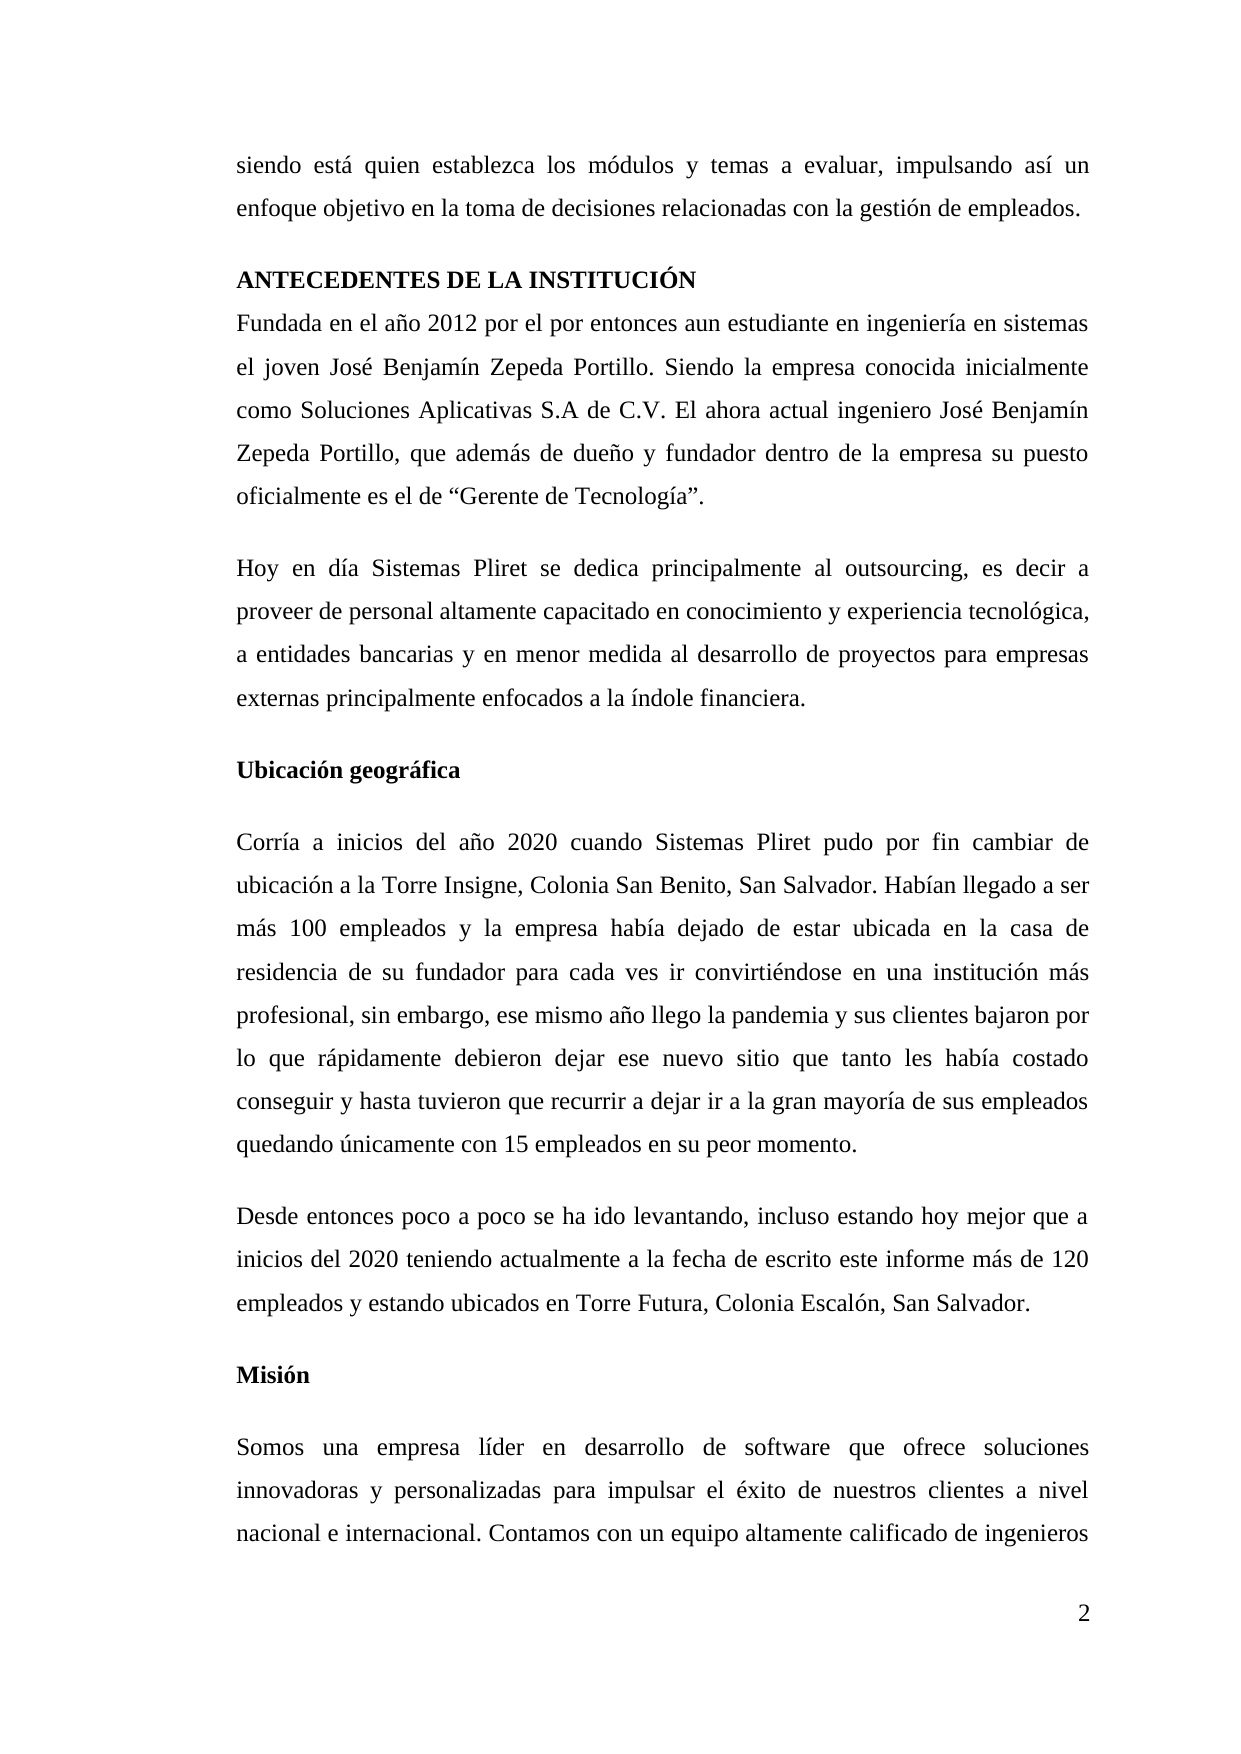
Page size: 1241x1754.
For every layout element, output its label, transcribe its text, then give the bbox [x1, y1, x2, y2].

subtitle Misión [236, 1360, 1090, 1389]
subtitle ANTECEDENTES DE LA INSTITUCIÓN [236, 265, 1090, 294]
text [236, 150, 1090, 222]
text Hoy en día Sistemas Pliret se dedica principalmente al outsourcing, es decir a proveer de personal altamente capacitado en conocimiento y experiencia tecnológica, a entidades bancarias y en menor medida al desarrollo de proyectos para empresas externas principalmente enfocados a la índole financiera. [236, 553, 1090, 711]
text Desde entonces poco a poco se ha ido levantando, incluso estando hoy mejor que a inicios del 2020 teniendo actualmente a la fecha de escrito este informe más de 120 empleados y estando ubicados en Torre Futura, Colonia Escalón, San Salvador. [236, 1201, 1090, 1316]
text Corría a inicios del año 2020 cuando Sistemas Pliret pudo por fin cambiar de ubicación a la Torre Insigne, Colonia San Benito, San Salvador. Habían llegado a ser más 100 empleados y la empresa había dejado de estar ubicada en la casa de residencia de su fundador para cada ves ir convirtiéndose en una institución más profesional, sin embargo, ese mismo año llego la pandemia y sus clientes bajaron por lo que rápidamente debieron dejar ese nuevo sitio que tanto les había costado conseguir y hasta tuvieron que recurrir a dejar ir a la gran mayoría de sus empleados quedando únicamente con 15 empleados en su peor momento. [236, 827, 1090, 1158]
subtitle Ubicación geográfica [236, 755, 1090, 784]
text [236, 1432, 1090, 1547]
text Fundada en el año 2012 por el por entonces aun estudiante en ingeniería en sistemas el joven José Benjamín Zepeda Portillo. Siendo la empresa conocida inicialmente como Soluciones Aplicativas S.A de C.V. El ahora actual ingeniero José Benjamín Zepeda Portillo, que además de dueño y fundador dentro de la empresa su puesto oficialmente es el de “Gerente de Tecnología”. [236, 308, 1090, 510]
